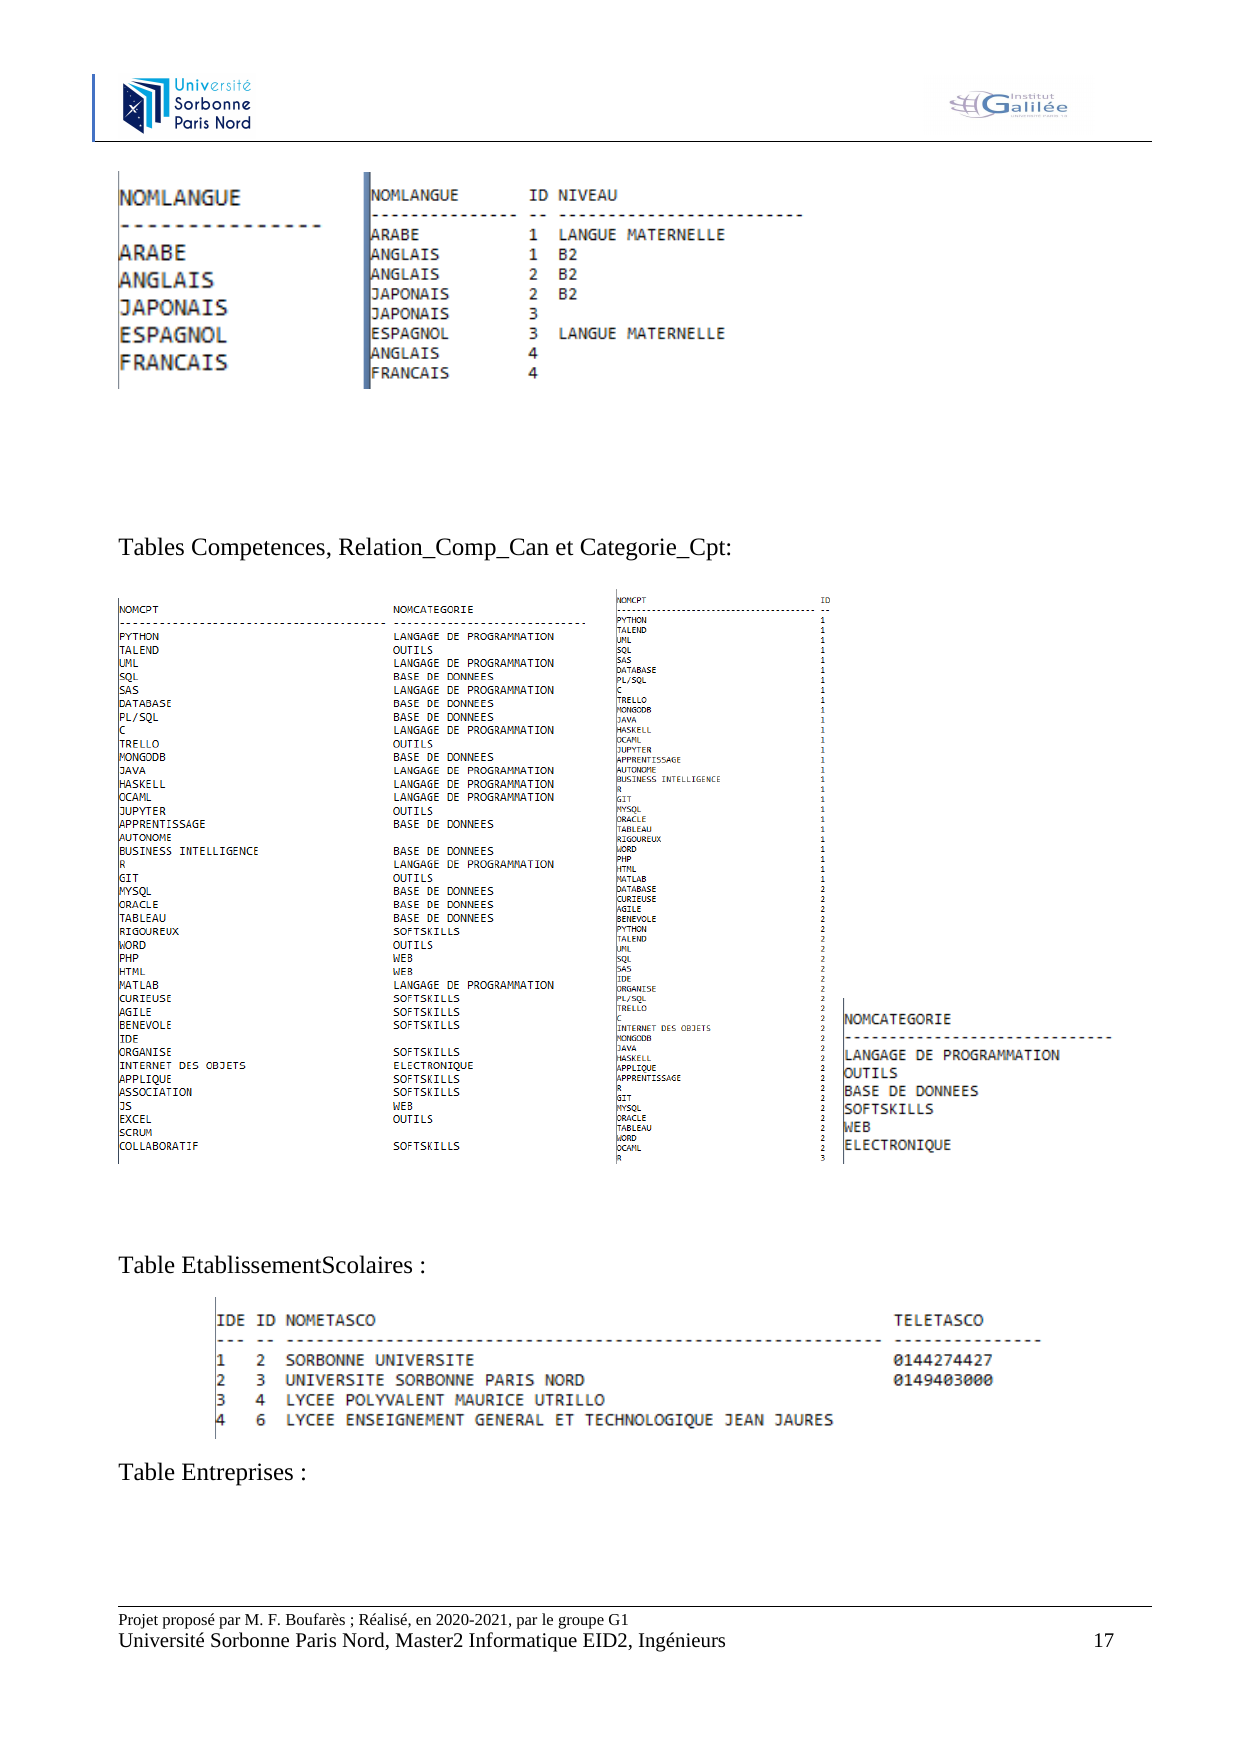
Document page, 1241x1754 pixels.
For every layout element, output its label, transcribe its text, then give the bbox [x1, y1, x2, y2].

picture [922, 75, 1095, 135]
picture [118, 598, 586, 1164]
picture [363, 172, 828, 389]
picture [118, 171, 352, 389]
text Table Entreprises : [118, 1457, 1152, 1486]
text Table EtablissementScolaires : [118, 1250, 1152, 1279]
picture [616, 589, 837, 1164]
picture [118, 73, 256, 139]
text Tables Competences, Relation_Comp_Can et Categorie_Cpt: [118, 532, 1152, 561]
picture [843, 998, 1132, 1164]
picture [215, 1297, 1055, 1439]
